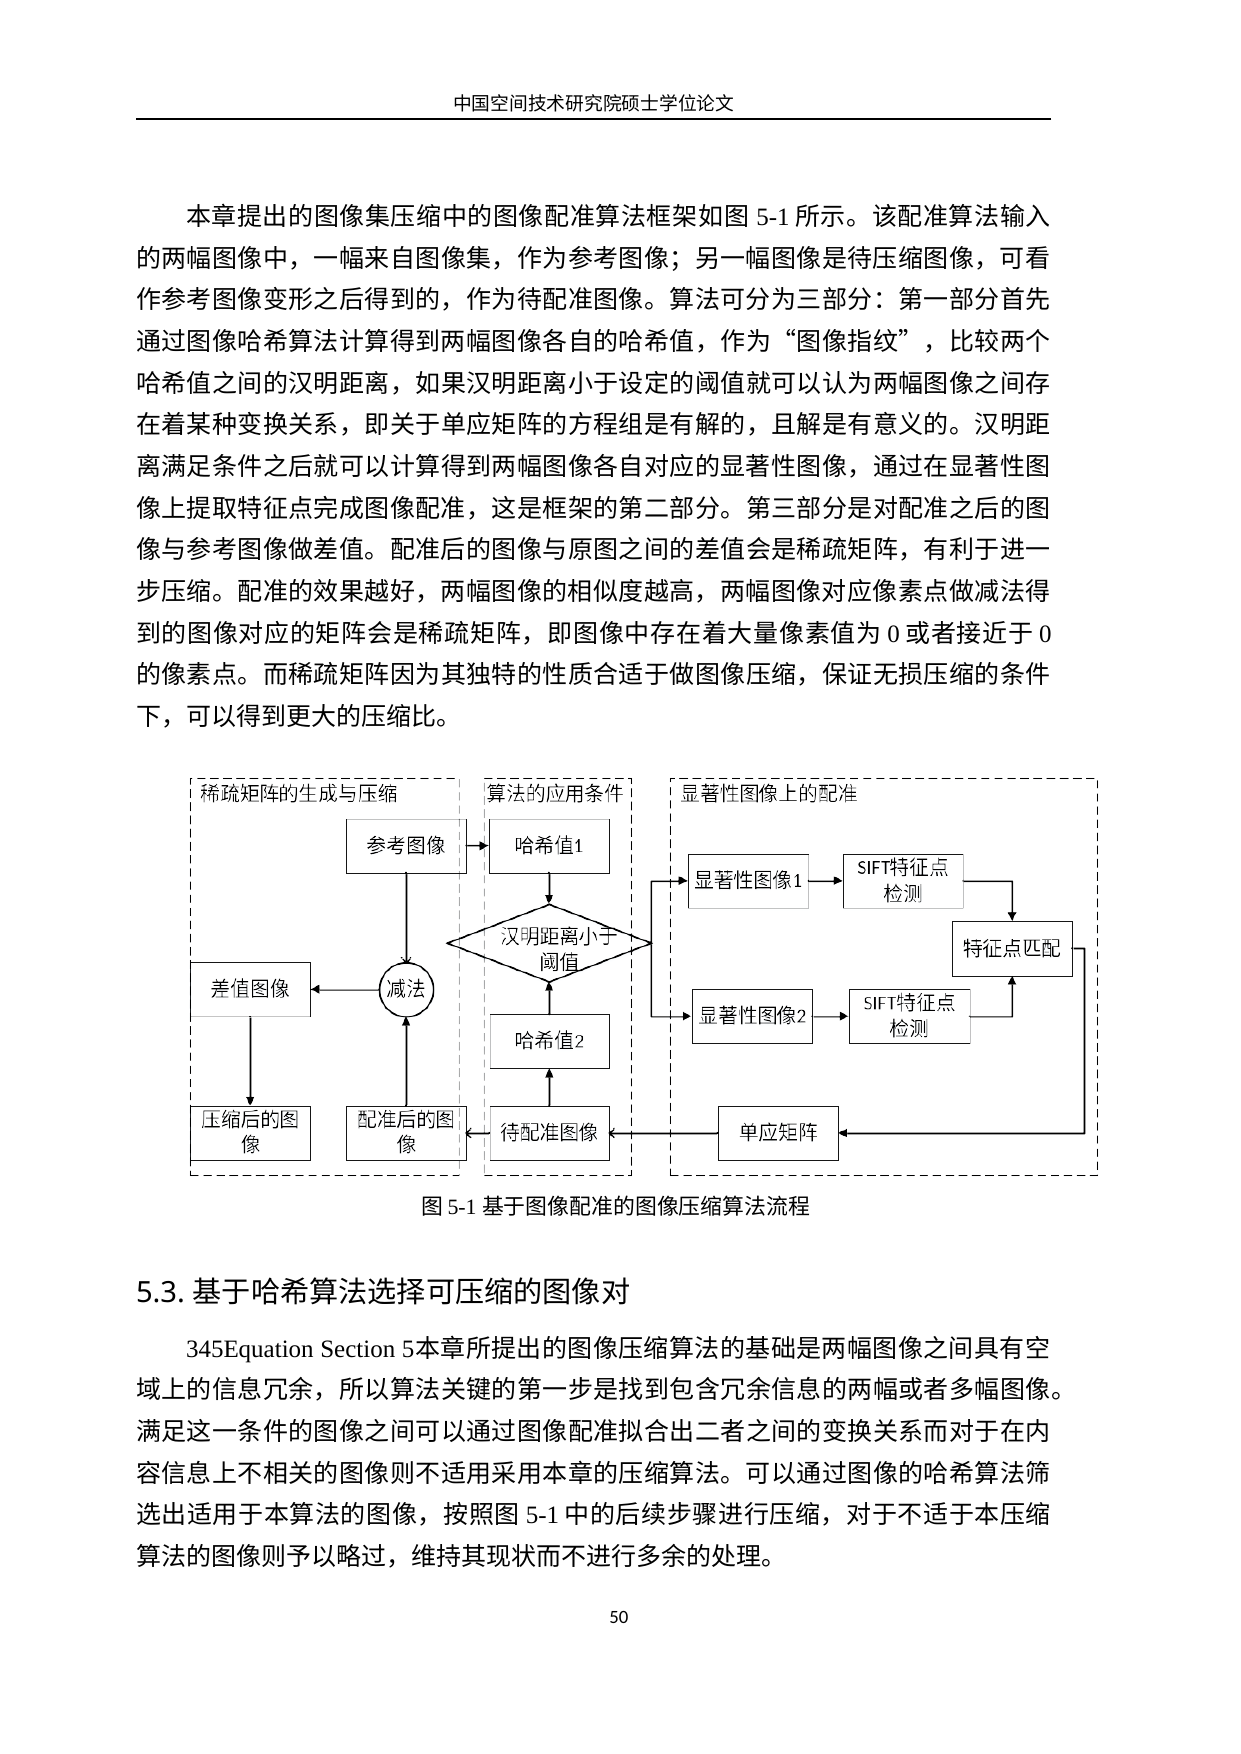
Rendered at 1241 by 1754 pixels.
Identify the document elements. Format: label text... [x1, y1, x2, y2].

text 本章提出的图像集压缩中的图像配准算法框架如图5-1所示。该配准算法输入的两幅图像中，一幅来自图像集，作为参考图像；另一幅图像是待压缩图像，可看作参考图像变形之后得到的，作为待配准图像。算法可分为三部分：第一部分首先通过图像哈希算法计算得到两幅图像各自的哈希值，作为“图像指纹”，比较两个哈希值之间的汉明距离，如果汉明距离小于设定的阈值就可以认为两幅图像之间存在着某种变换关系，即关于单应矩阵的方程组是有解的，且解是有意义的。汉明距离满足条件之后就可以计算得到两幅图像各自对应的显著性图像，通过在显著性图像上提取特征点完成图像配准，这是框架的第二部分。第三部分是对配准之后的图像与参考图像做差值。配准后的图像与原图之间的差值会是稀疏矩阵，有利于进一步压缩。配准的效果越好，两幅图像的相似度越高，两幅图像对应像素点做减法得到的图像对应的矩阵会是稀疏矩阵，即图像中存在着大量像素值为0或者接近于0的像素点。而稀疏矩阵因为其独特的性质合适于做图像压缩，保证无损压缩的条件下，可以得到更大的压缩比。 [136, 192, 1051, 734]
subtitle 图5-1 基于图像配准的图像压缩算法流程 [136, 1194, 1051, 1219]
subtitle 5.3. 基于哈希算法选择可压缩的图像对 [136, 1269, 1051, 1311]
text 本章所提出的图像压缩算法的基础是两幅图像之间具有空域上的信息冗余，所以算法关键的第一步是找到包含冗余信息的两幅或者多幅图像。满足这一条件的图像之间可以通过图像配准拟合出二者之间的变换关系而对于在内容信息上不相关的图像则不适用采用本章的压缩算法。可以通过图像的哈希算法筛选出适用于本算法的图像，按照图5-1中的后续步骤进行压缩，对于不适于本压缩算法的图像则予以略过，维持其现状而不进行多余的处理。 [136, 1324, 1051, 1574]
